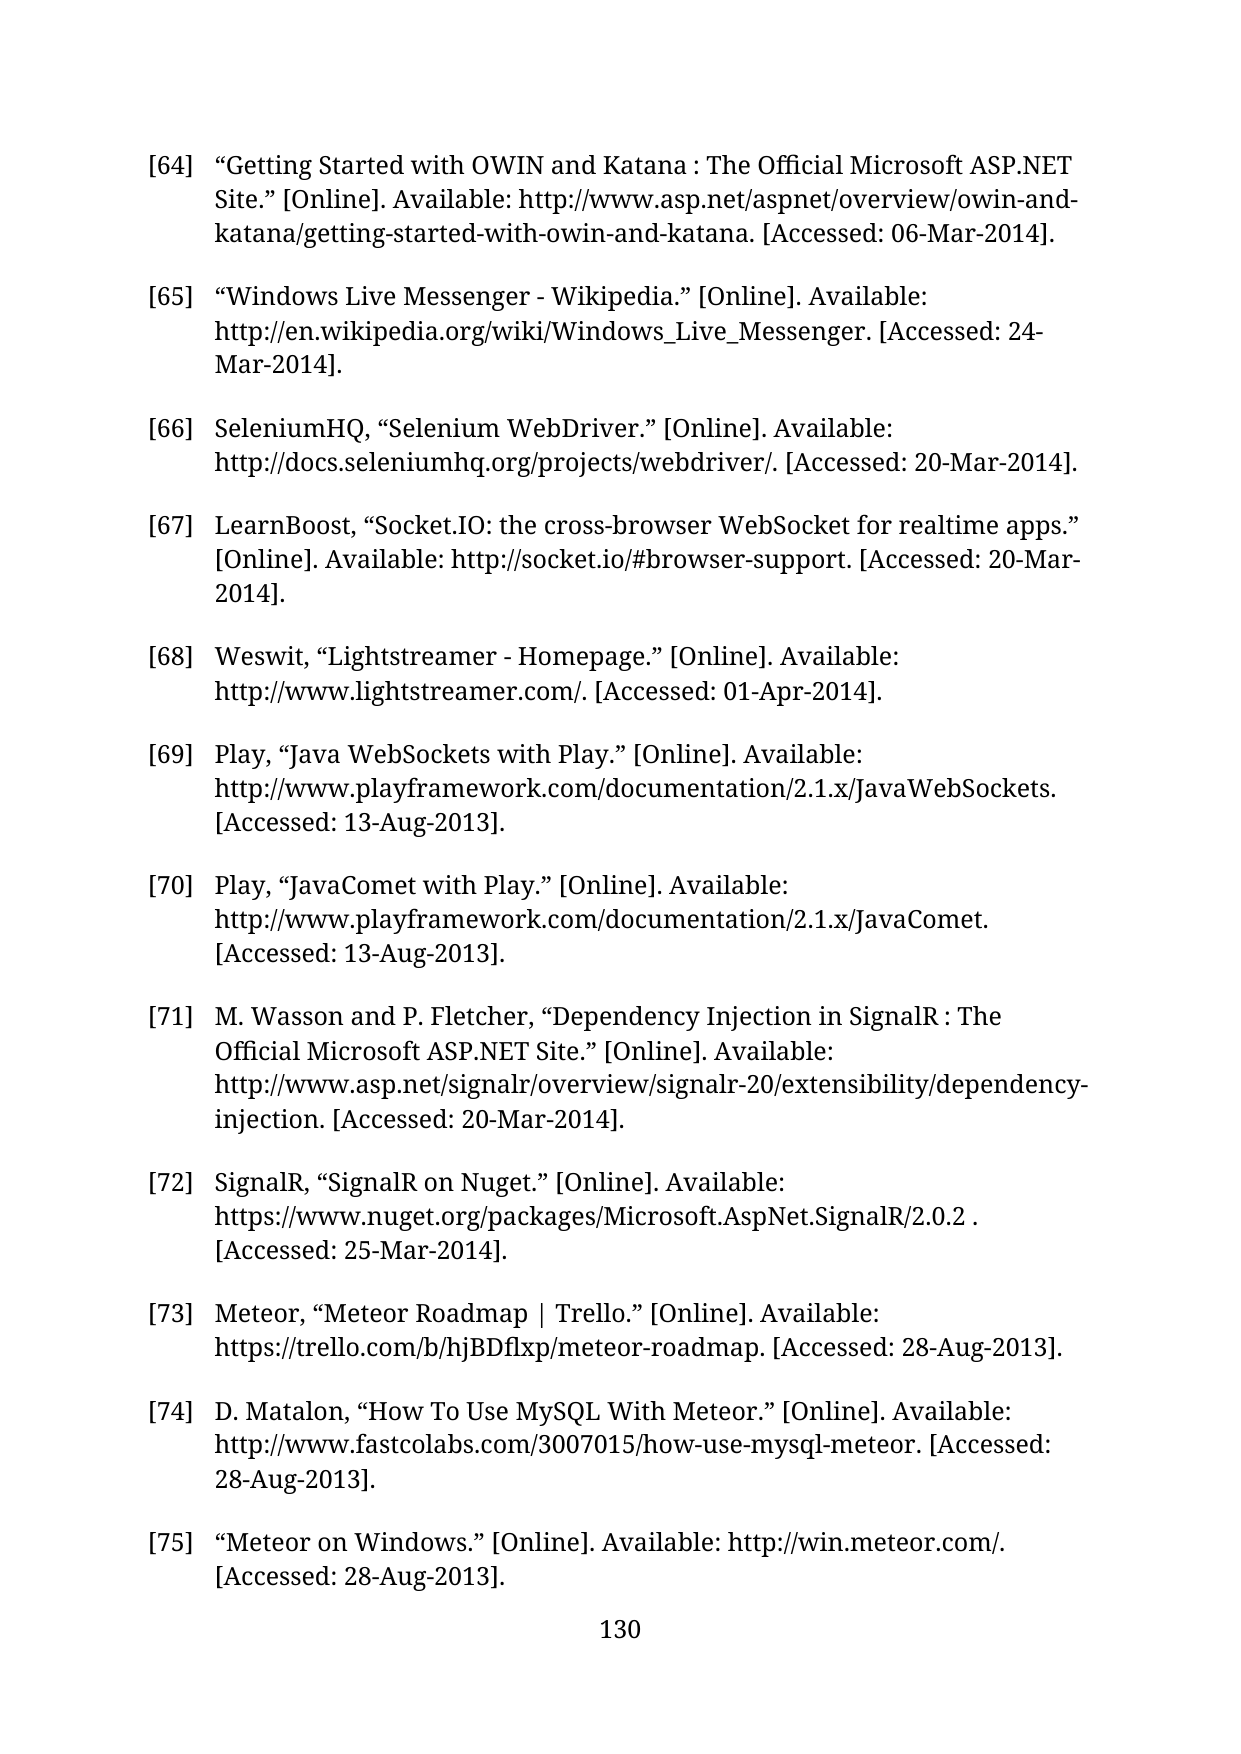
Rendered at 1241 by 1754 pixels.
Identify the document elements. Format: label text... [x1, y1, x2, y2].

text [65] “Windows Live Messenger - Wikipedia.” [Online]. Available: http://en.wikipedia.org/wiki/Windows_Live_Messenger. [Accessed: 24-Mar-2014]. [148, 279, 1092, 381]
text [69] Play, “Java WebSockets with Play.” [Online]. Available: http://www.playframework.com/documentation/2.1.x/JavaWebSockets. [Accessed: 13-Aug-2013]. [148, 736, 1092, 838]
text [71] M. Wasson and P. Fletcher, “Dependency Injection in SignalR : The Official Microsoft ASP.NET Site.” [Online]. Available: http://www.asp.net/signalr/overview/signalr-20/extensibility/dependency-injection. [Accessed: 20-Mar-2014]. [148, 999, 1092, 1135]
text [66] SeleniumHQ, “Selenium WebDriver.” [Online]. Available: http://docs.seleniumhq.org/projects/webdriver/. [Accessed: 20-Mar-2014]. [148, 410, 1092, 478]
text [72] SignalR, “SignalR on Nuget.” [Online]. Available: https://www.nuget.org/packages/Microsoft.AspNet.SignalR/2.0.2 . [Accessed: 25-Mar-2014]. [148, 1164, 1092, 1267]
text [75] “Meteor on Windows.” [Online]. Available: http://win.meteor.com/. [Accessed: 28-Aug-2013]. [148, 1524, 1092, 1593]
text [70] Play, “JavaComet with Play.” [Online]. Available: http://www.playframework.com/documentation/2.1.x/JavaComet. [Accessed: 13-Aug-2013]. [148, 868, 1092, 970]
text [74] D. Matalon, “How To Use MySQL With Meteor.” [Online]. Available: http://www.fastcolabs.com/3007015/how-use-mysql-meteor. [Accessed: 28-Aug-2013]. [148, 1393, 1092, 1495]
text [67] LearnBoost, “Socket.IO: the cross-browser WebSocket for realtime apps.” [Online]. Available: http://socket.io/#browser-support. [Accessed: 20-Mar-2014]. [148, 508, 1092, 610]
text [64] “Getting Started with OWIN and Katana : The Official Microsoft ASP.NET Site.” [Online]. Available: http://www.asp.net/aspnet/overview/owin-and-katana/getting-started-with-owin-and-katana. [Accessed: 06-Mar-2014]. [148, 148, 1092, 250]
text [73] Meteor, “Meteor Roadmap | Trello.” [Online]. Available: https://trello.com/b/hjBDflxp/meteor-roadmap. [Accessed: 28-Aug-2013]. [148, 1296, 1092, 1364]
text [68] Weswit, “Lightstreamer - Homepage.” [Online]. Available: http://www.lightstreamer.com/. [Accessed: 01-Apr-2014]. [148, 639, 1092, 707]
